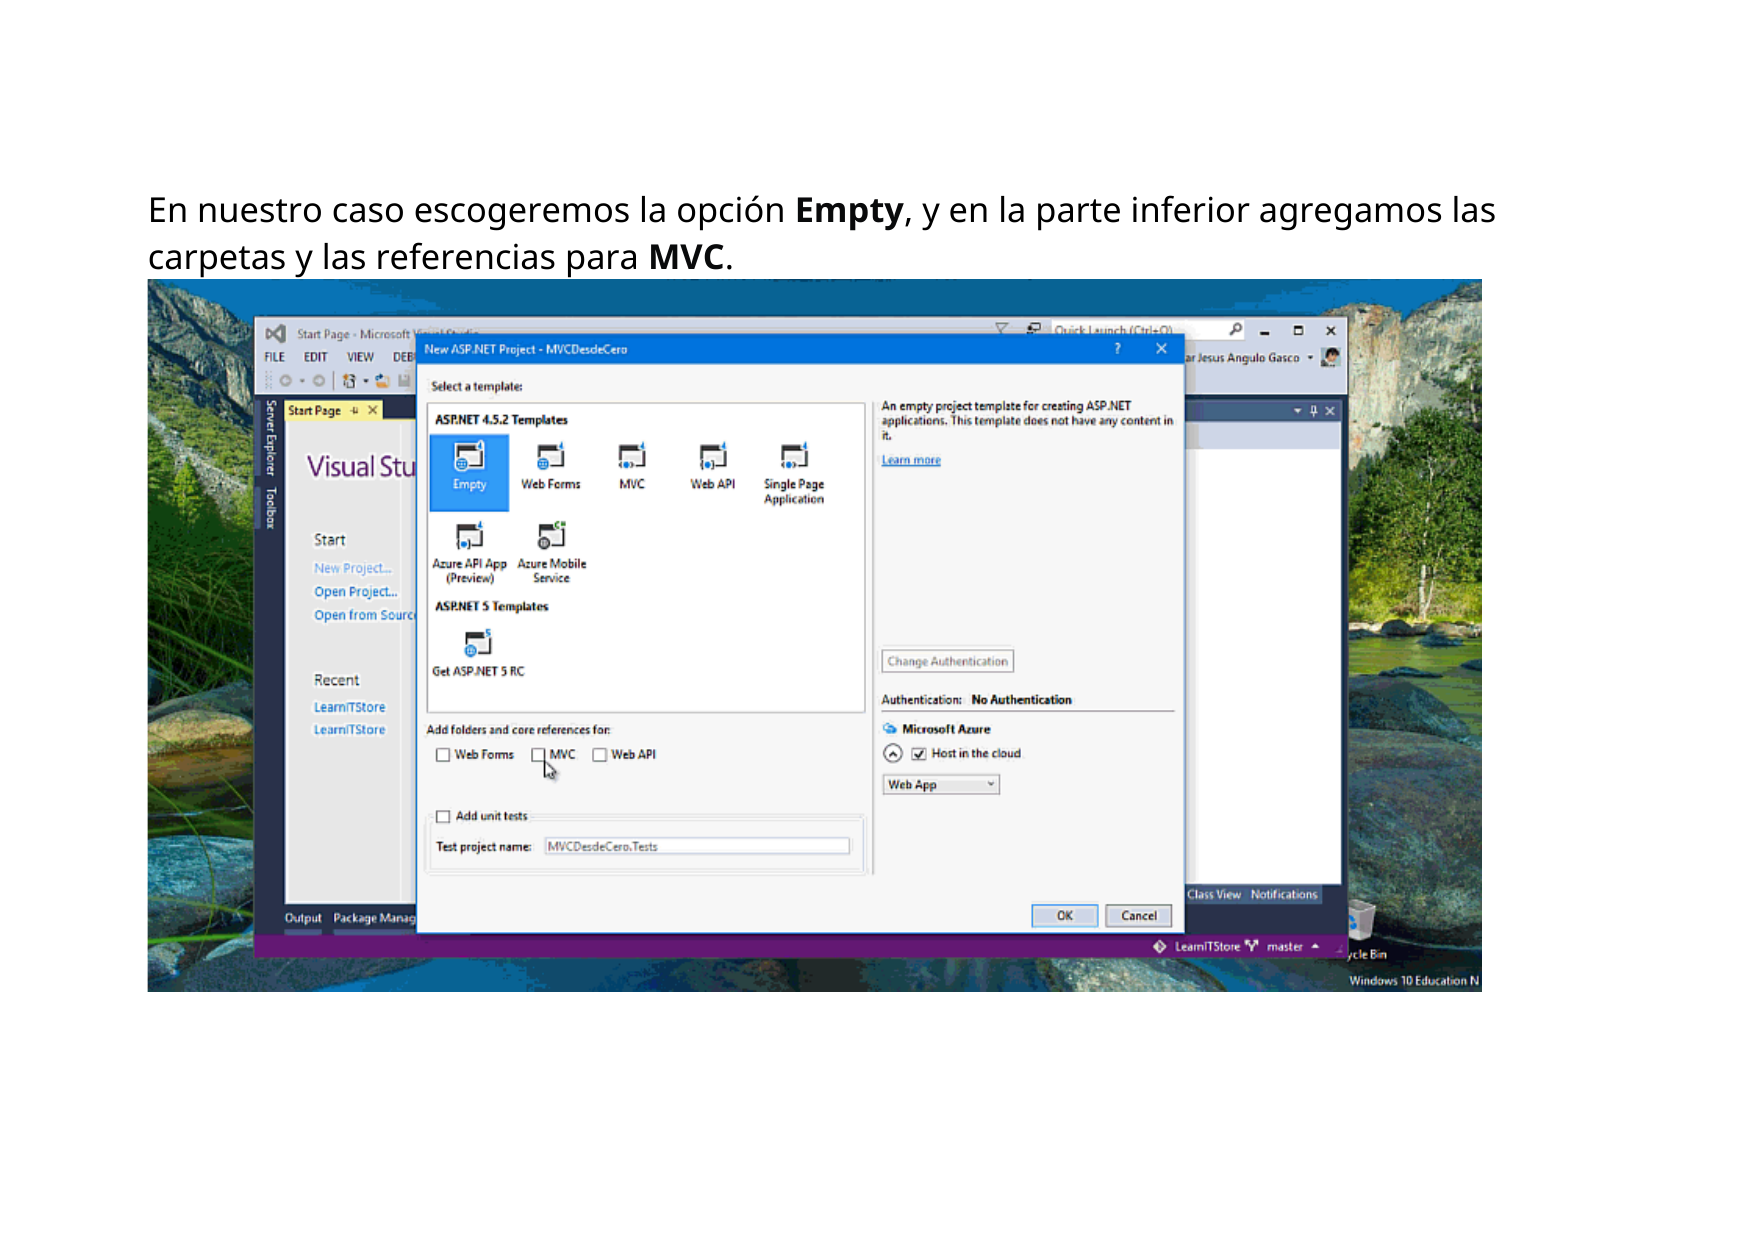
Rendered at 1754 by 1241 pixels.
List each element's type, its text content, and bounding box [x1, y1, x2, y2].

picture [147, 279, 1482, 992]
